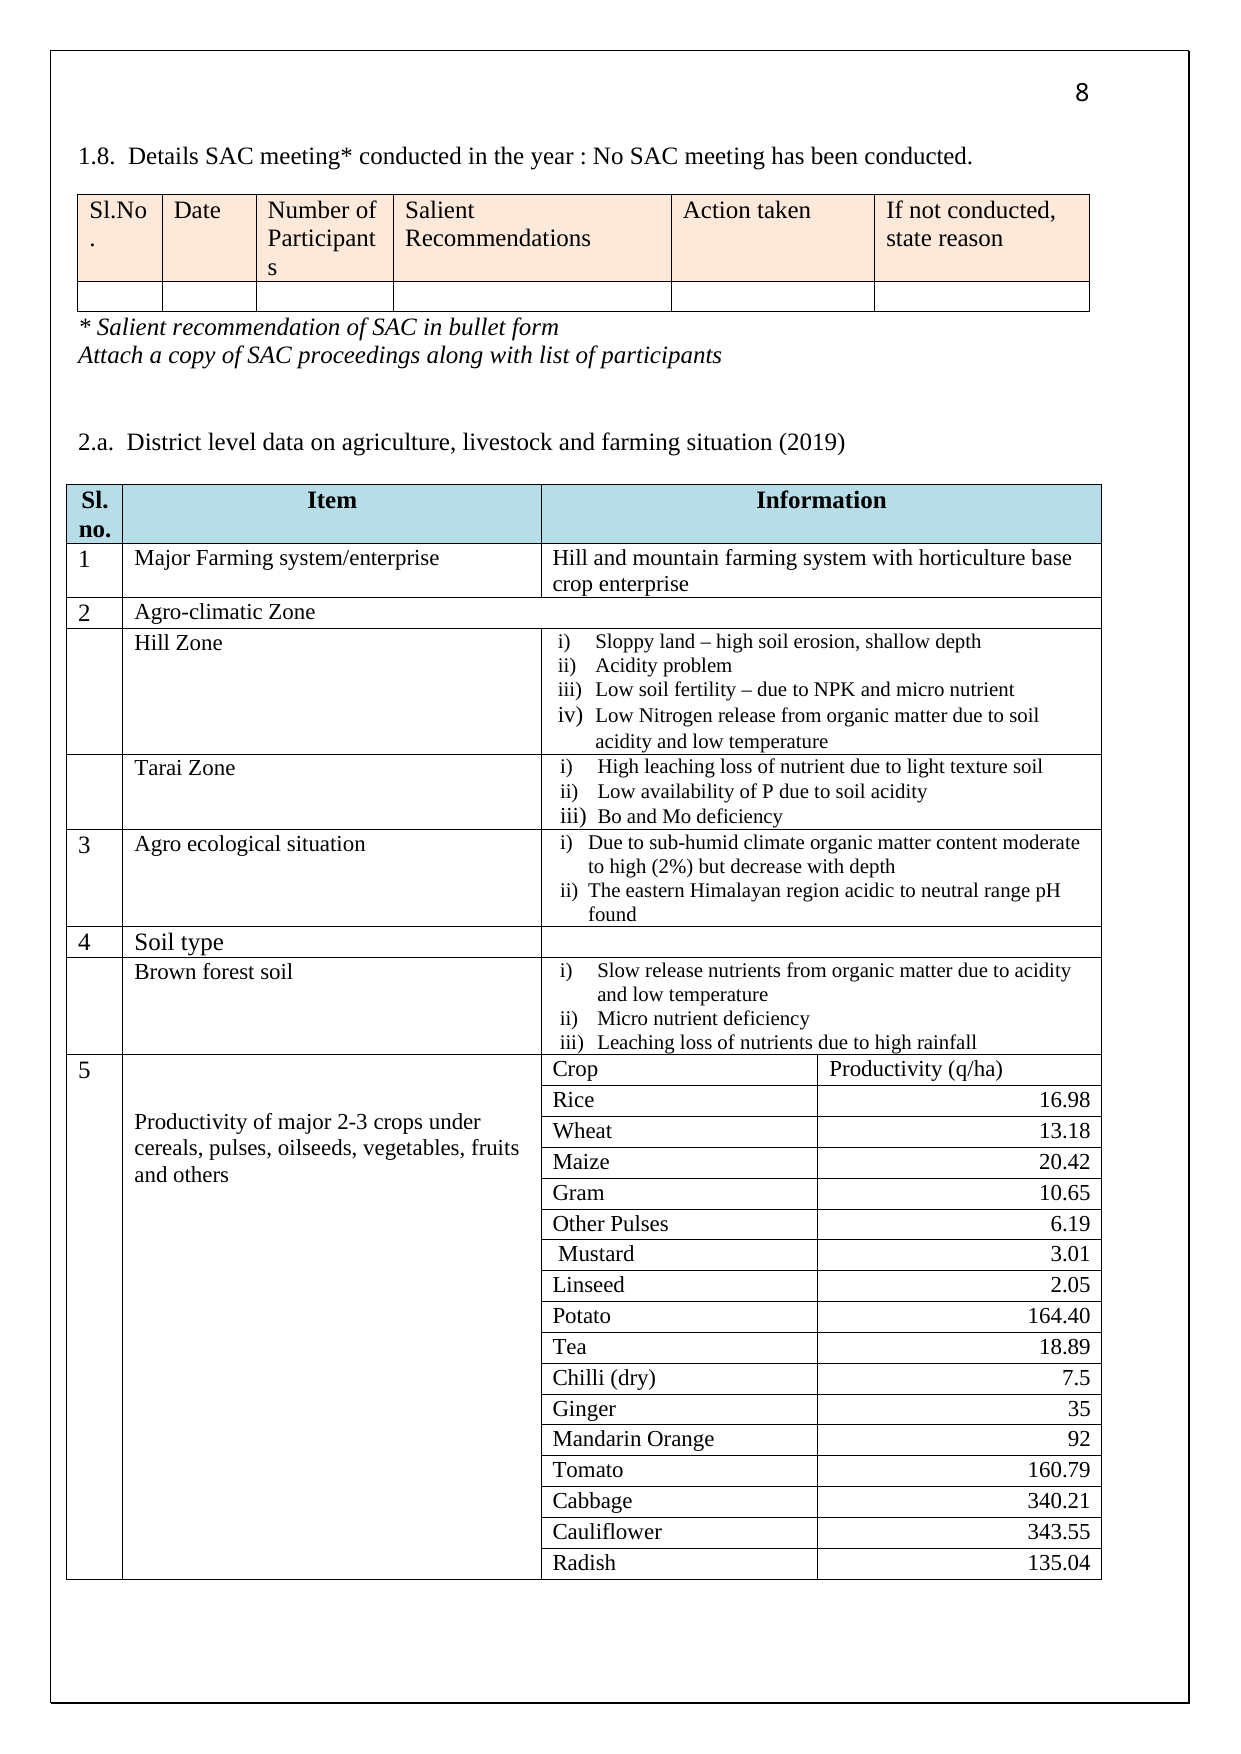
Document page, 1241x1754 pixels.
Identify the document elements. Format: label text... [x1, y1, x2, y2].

table_cell Brown forest soil [123, 958, 541, 1054]
table_cell Tea [542, 1333, 817, 1363]
table_cell Mustard [542, 1240, 817, 1270]
table_header Sl.No. [78, 195, 162, 281]
table_cell 135.04 [818, 1549, 1101, 1578]
text 1.8. Details SAC meeting* conducted in the year : No SAC meeting has been conducted. [78, 141, 1089, 170]
table_cell 2.05 [818, 1271, 1101, 1301]
table_cell Mandarin Orange [542, 1425, 817, 1455]
table_cell Ginger [542, 1395, 817, 1424]
table_cell 10.65 [818, 1179, 1101, 1208]
table_cell Tarai Zone [123, 755, 541, 829]
table_cell [394, 282, 671, 311]
table_cell 1 [67, 544, 122, 597]
table_cell Productivity of major 2-3 crops under cereals, pulses, oilseeds, vegetables, fruits and others [123, 1055, 541, 1578]
table_header If not conducted, state reason [875, 195, 1089, 281]
table_cell Hill Zone [123, 629, 541, 753]
table_cell Radish [542, 1549, 817, 1578]
table_cell [257, 282, 393, 311]
table_cell Chilli (dry) [542, 1364, 817, 1393]
text Attach a copy of SAC proceedings along with list of participants [78, 341, 1089, 369]
table_cell Slow release nutrients from organic matter due to acidity and low temperature Micro nutrient deficiency Leaching loss of nutrients due to high rainfall [542, 958, 1101, 1054]
table_cell 164.40 [818, 1302, 1101, 1332]
table_cell 35 [818, 1395, 1101, 1424]
table_cell 13.18 [818, 1117, 1101, 1147]
table_header Date [163, 195, 256, 281]
table_cell Hill and mountain farming system with horticulture base crop enterprise [542, 544, 1101, 597]
table_cell Maize [542, 1148, 817, 1178]
table_cell 20.42 [818, 1148, 1101, 1178]
table_cell 5 [67, 1055, 122, 1578]
table_cell Wheat [542, 1117, 817, 1147]
table_cell Tomato [542, 1456, 817, 1486]
table_cell Rice [542, 1086, 817, 1116]
table_header Salient Recommendations [394, 195, 671, 281]
table_cell 7.5 [818, 1364, 1101, 1393]
table_cell Major Farming system/enterprise [123, 544, 541, 597]
table_cell Soil type [123, 927, 541, 957]
table_cell [67, 629, 122, 753]
table_cell Due to sub-humid climate organic matter content moderate to high (2%) but decrease with depth The eastern Himalayan region acidic to neutral range pH found [542, 830, 1101, 926]
text 2.a. District level data on agriculture, livestock and farming situation (2019) [78, 427, 1089, 484]
table_header Action taken [672, 195, 874, 281]
text * Salient recommendation of SAC in bullet form [78, 312, 1089, 341]
table_cell 3.01 [818, 1240, 1101, 1270]
table_cell 160.79 [818, 1456, 1101, 1486]
table_header Item [123, 485, 541, 543]
table_cell [163, 282, 256, 311]
table_cell Sloppy land – high soil erosion, shallow depth Acidity problem Low soil fertility – due to NPK and micro nutrient Low Nitrogen release from organic matter due to soil acidity and low temperature [542, 629, 1101, 753]
table_cell [542, 927, 1101, 957]
table_cell [67, 958, 122, 1054]
table_cell Agro-climatic Zone [123, 598, 1101, 627]
table_cell High leaching loss of nutrient due to light texture soil Low availability of P due to soil acidity Bo and Mo deficiency [542, 755, 1101, 829]
table_cell 3 [67, 830, 122, 926]
table_header Sl. no. [67, 485, 122, 543]
table_cell Other Pulses [542, 1210, 817, 1239]
table_cell 4 [67, 927, 122, 957]
table_cell Cabbage [542, 1487, 817, 1517]
table_cell 340.21 [818, 1487, 1101, 1517]
table_cell [78, 282, 162, 311]
table_cell Potato [542, 1302, 817, 1332]
table_cell [67, 755, 122, 829]
table_cell Linseed [542, 1271, 817, 1301]
table_cell 2 [67, 598, 122, 627]
table_cell 16.98 [818, 1086, 1101, 1116]
table_header Information [542, 485, 1101, 543]
table_header Number of Participants [257, 195, 393, 281]
table_cell Agro ecological situation [123, 830, 541, 926]
table_cell Cauliflower [542, 1518, 817, 1548]
table_cell Crop [542, 1055, 817, 1085]
table_cell Gram [542, 1179, 817, 1208]
table_cell 18.89 [818, 1333, 1101, 1363]
table_cell Productivity (q/ha) [818, 1055, 1101, 1085]
table_cell [672, 282, 874, 311]
table_cell [875, 282, 1089, 311]
table_cell 6.19 [818, 1210, 1101, 1239]
table_cell 343.55 [818, 1518, 1101, 1548]
table_cell 92 [818, 1425, 1101, 1455]
